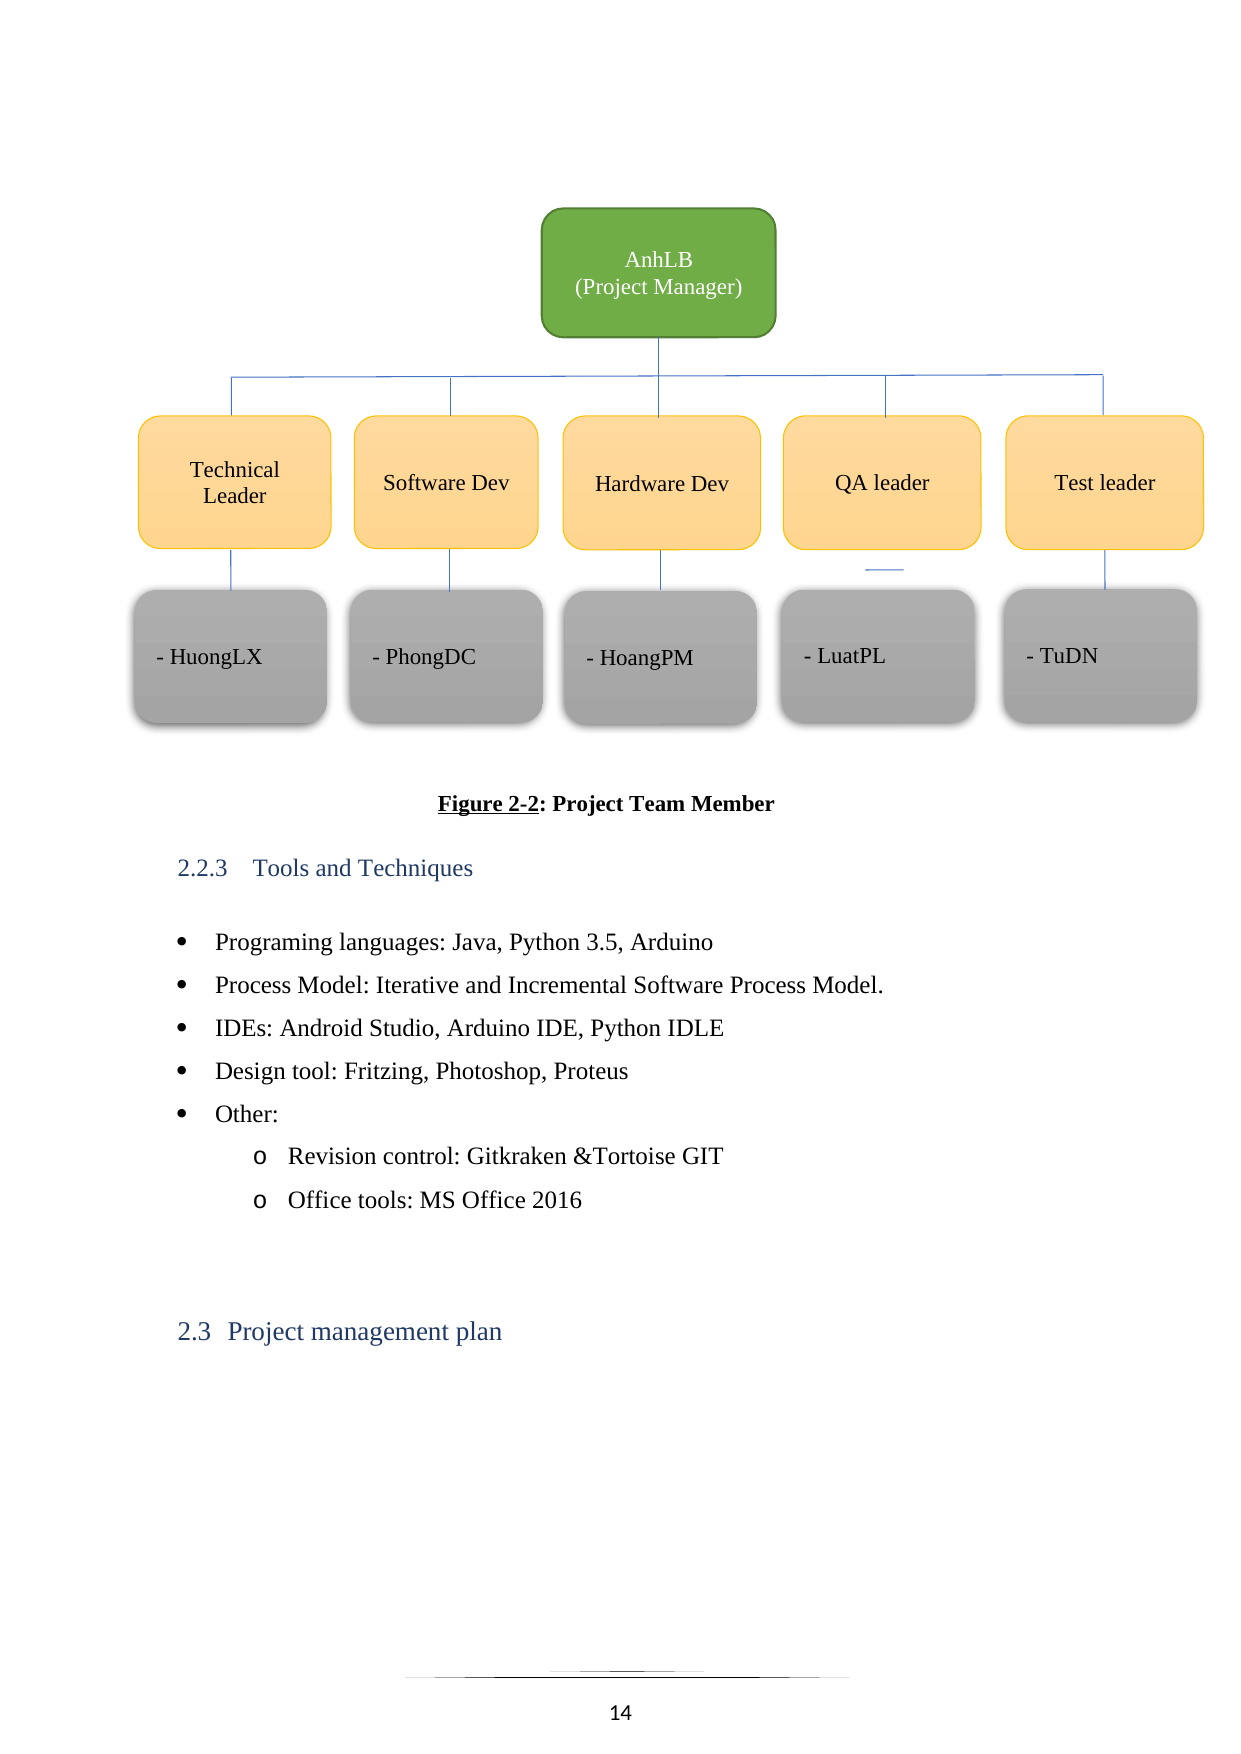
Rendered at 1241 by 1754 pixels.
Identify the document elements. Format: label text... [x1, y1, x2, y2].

list Process Model: Iterative and Incremental Software Process Model. [177, 970, 1063, 999]
list Revision control: Gitkraken &Tortoise GIT [252, 1141, 1063, 1172]
subtitle Tools and Techniques [177, 853, 1063, 882]
text Figure 2-2: Project Team Member [438, 790, 1063, 816]
list Other: [177, 1099, 1063, 1128]
subtitle Project management plan [177, 1316, 1063, 1347]
list IDEs: Android Studio, Arduino IDE, Python IDLE [177, 1013, 1063, 1042]
list Office tools: MS Office 2016 [252, 1185, 1063, 1216]
list Programing languages: Java, Python 3.5, Arduino [177, 927, 1063, 956]
list Design tool: Fritzing, Photoshop, Proteus [177, 1056, 1063, 1085]
